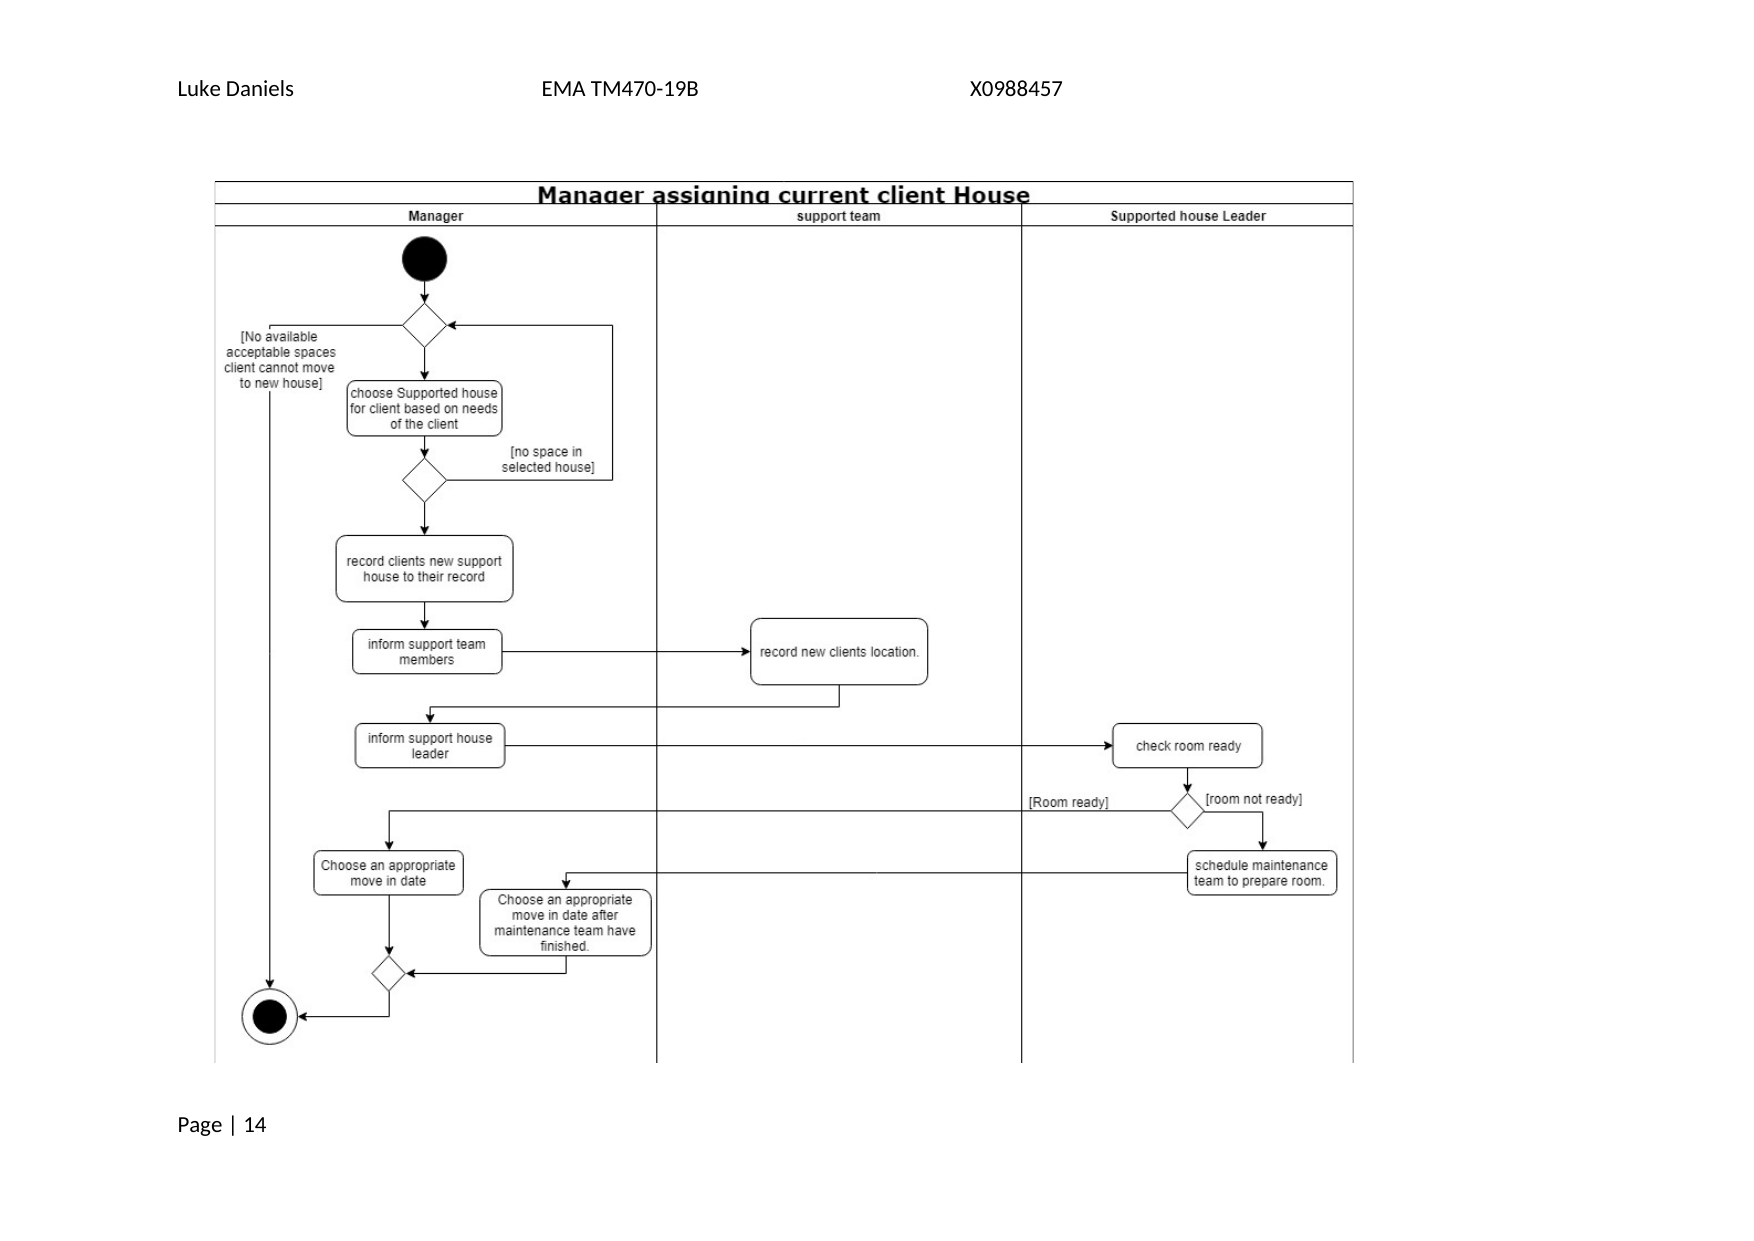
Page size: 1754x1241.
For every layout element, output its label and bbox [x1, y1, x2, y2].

picture [214, 181, 1354, 1063]
